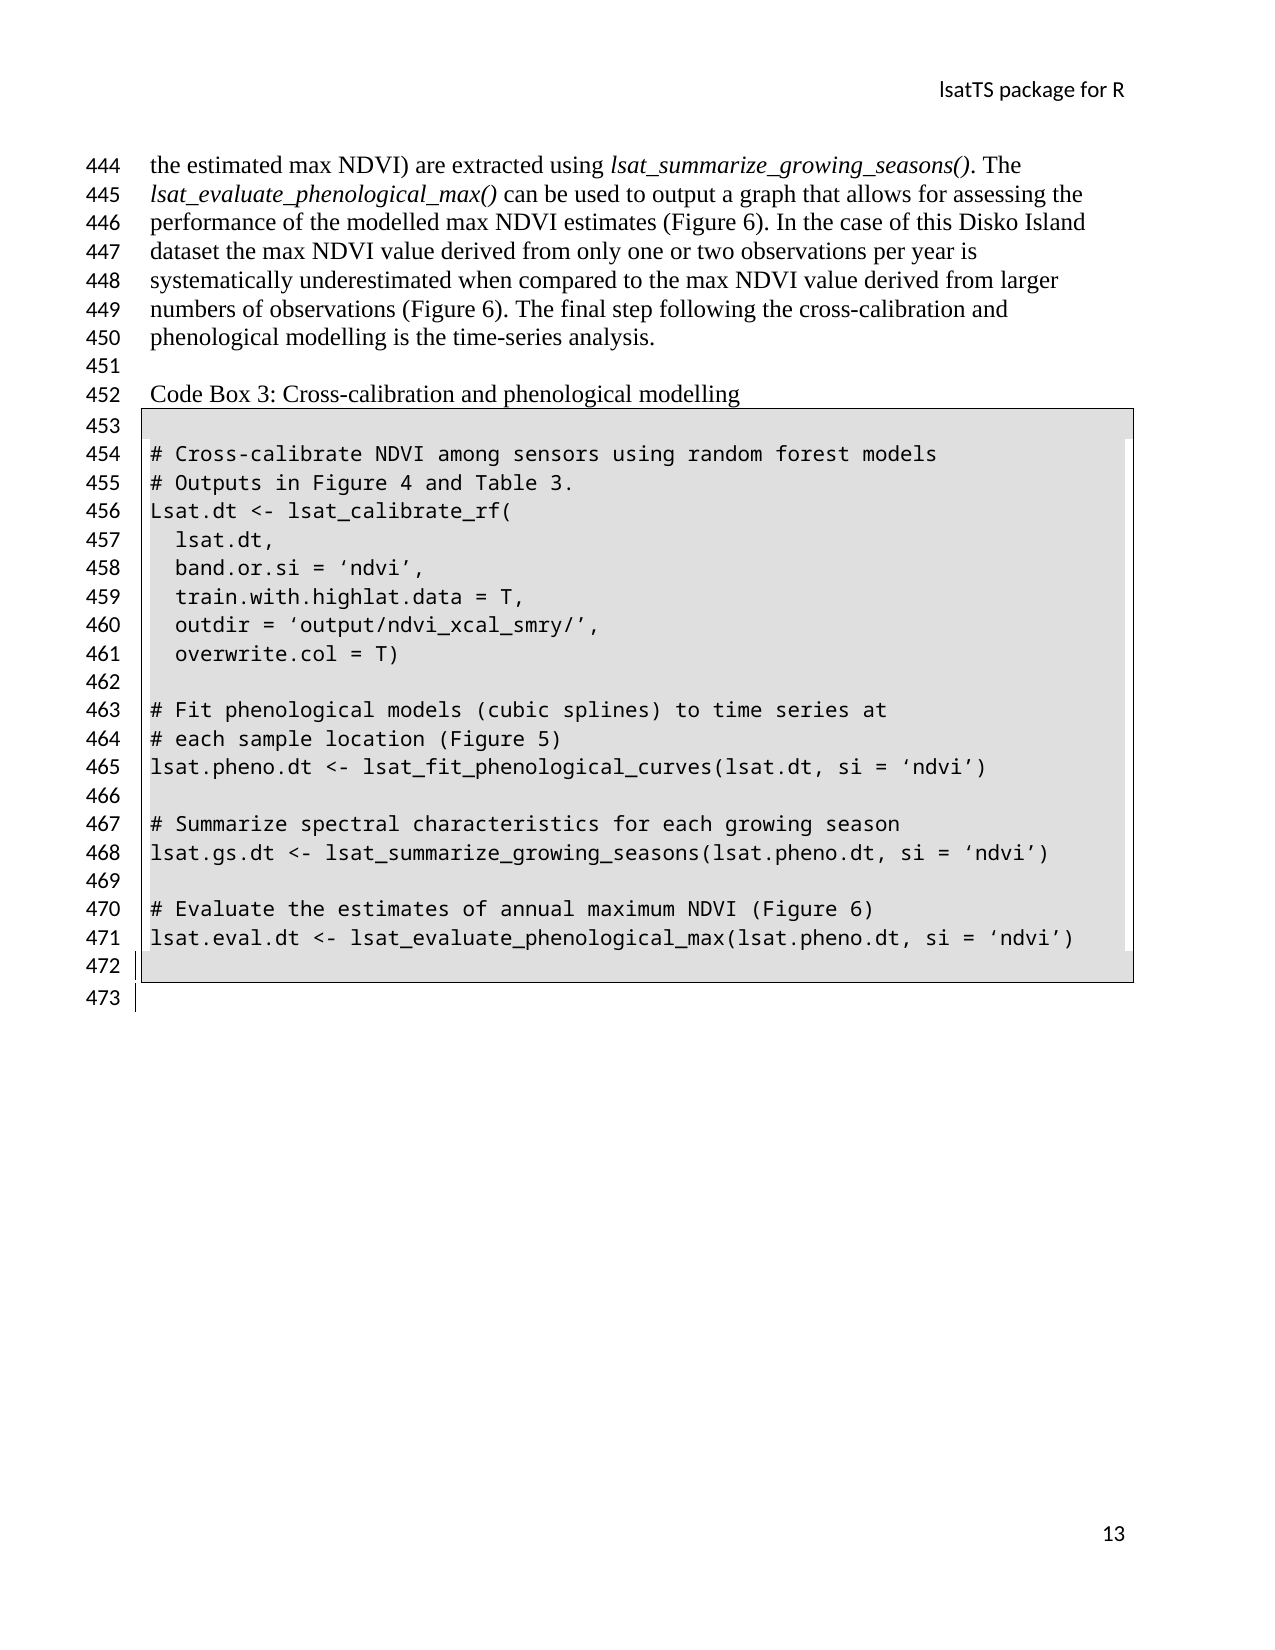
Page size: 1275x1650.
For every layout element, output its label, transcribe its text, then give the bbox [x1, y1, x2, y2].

text # Evaluate the estimates of annual maximum NDVI (Figure 6) [150, 894, 1125, 923]
text # Summarize spectral characteristics for each growing season [150, 809, 1125, 838]
text lsat.pheno.dt <- lsat_fit_phenological_curves(lsat.dt, si = ‘ndvi’) [150, 752, 1125, 781]
text # each sample location (Figure 5) [150, 724, 1125, 752]
text outdir = ‘output/ndvi_xcal_smry/’, [150, 610, 1125, 639]
text Lsat.dt <- lsat_calibrate_rf( [150, 496, 1125, 525]
text overwrite.col = T) [150, 639, 1125, 667]
text # Outputs in Figure 4 and Table 3. [150, 468, 1125, 496]
text train.with.highlat.data = T, [150, 582, 1125, 610]
text lsat.gs.dt <- lsat_summarize_growing_seasons(lsat.pheno.dt, si = ‘ndvi’) [150, 838, 1125, 866]
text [150, 150, 1125, 351]
text # Fit phenological models (cubic splines) to time series at [150, 696, 1125, 724]
text Code Box 3: Cross-calibration and phenological modelling [150, 379, 1125, 408]
text lsat.dt, [150, 525, 1125, 553]
text lsat.eval.dt <- lsat_evaluate_phenological_max(lsat.pheno.dt, si = ‘ndvi’) [150, 923, 1125, 948]
text band.or.si = ‘ndvi’, [150, 553, 1125, 582]
text # Cross-calibrate NDVI among sensors using random forest models [150, 439, 1125, 468]
